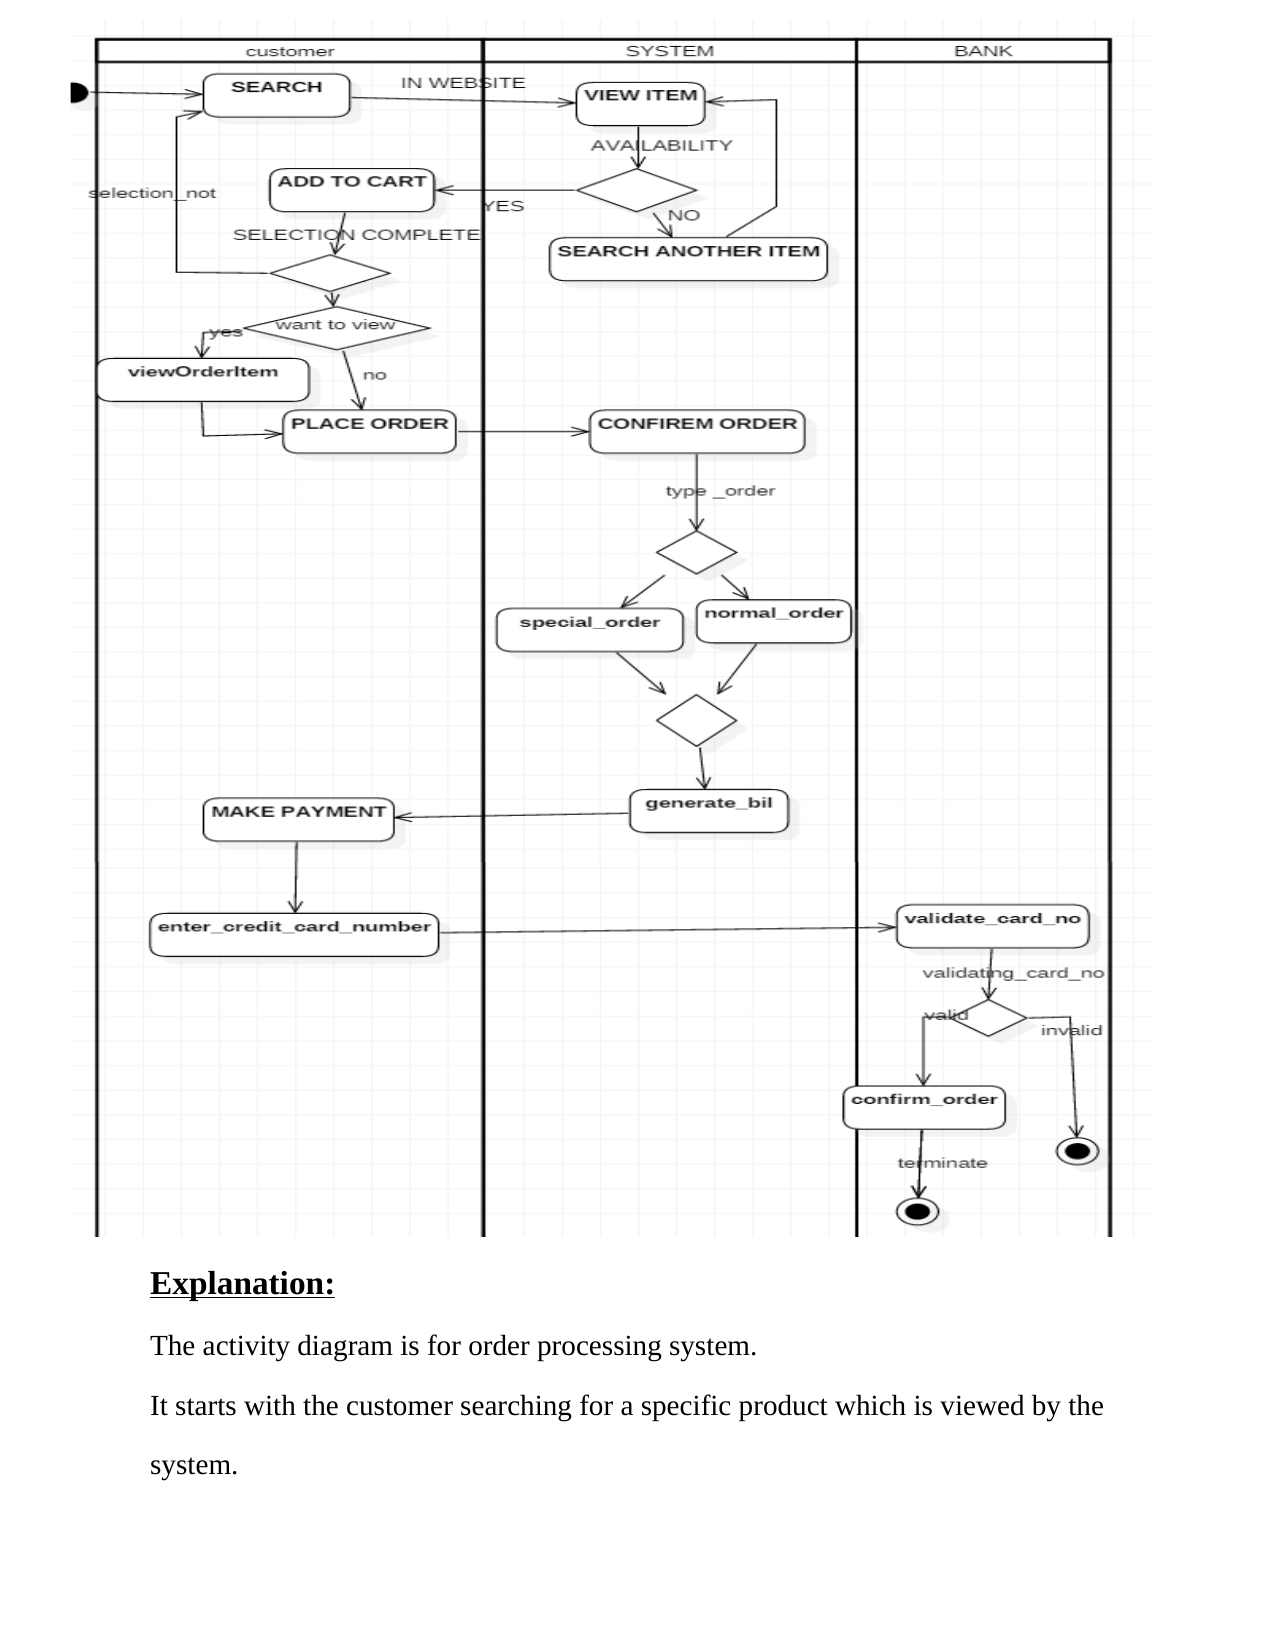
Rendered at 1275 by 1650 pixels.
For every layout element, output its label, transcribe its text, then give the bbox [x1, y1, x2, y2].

picture [70, 20, 1154, 1237]
text Explanation: [150, 1263, 1125, 1302]
text system. [150, 1447, 1125, 1481]
text The activity diagram is for order processing system. [150, 1328, 1125, 1362]
text It starts with the customer searching for a specific product which is viewed by the [150, 1388, 1125, 1421]
